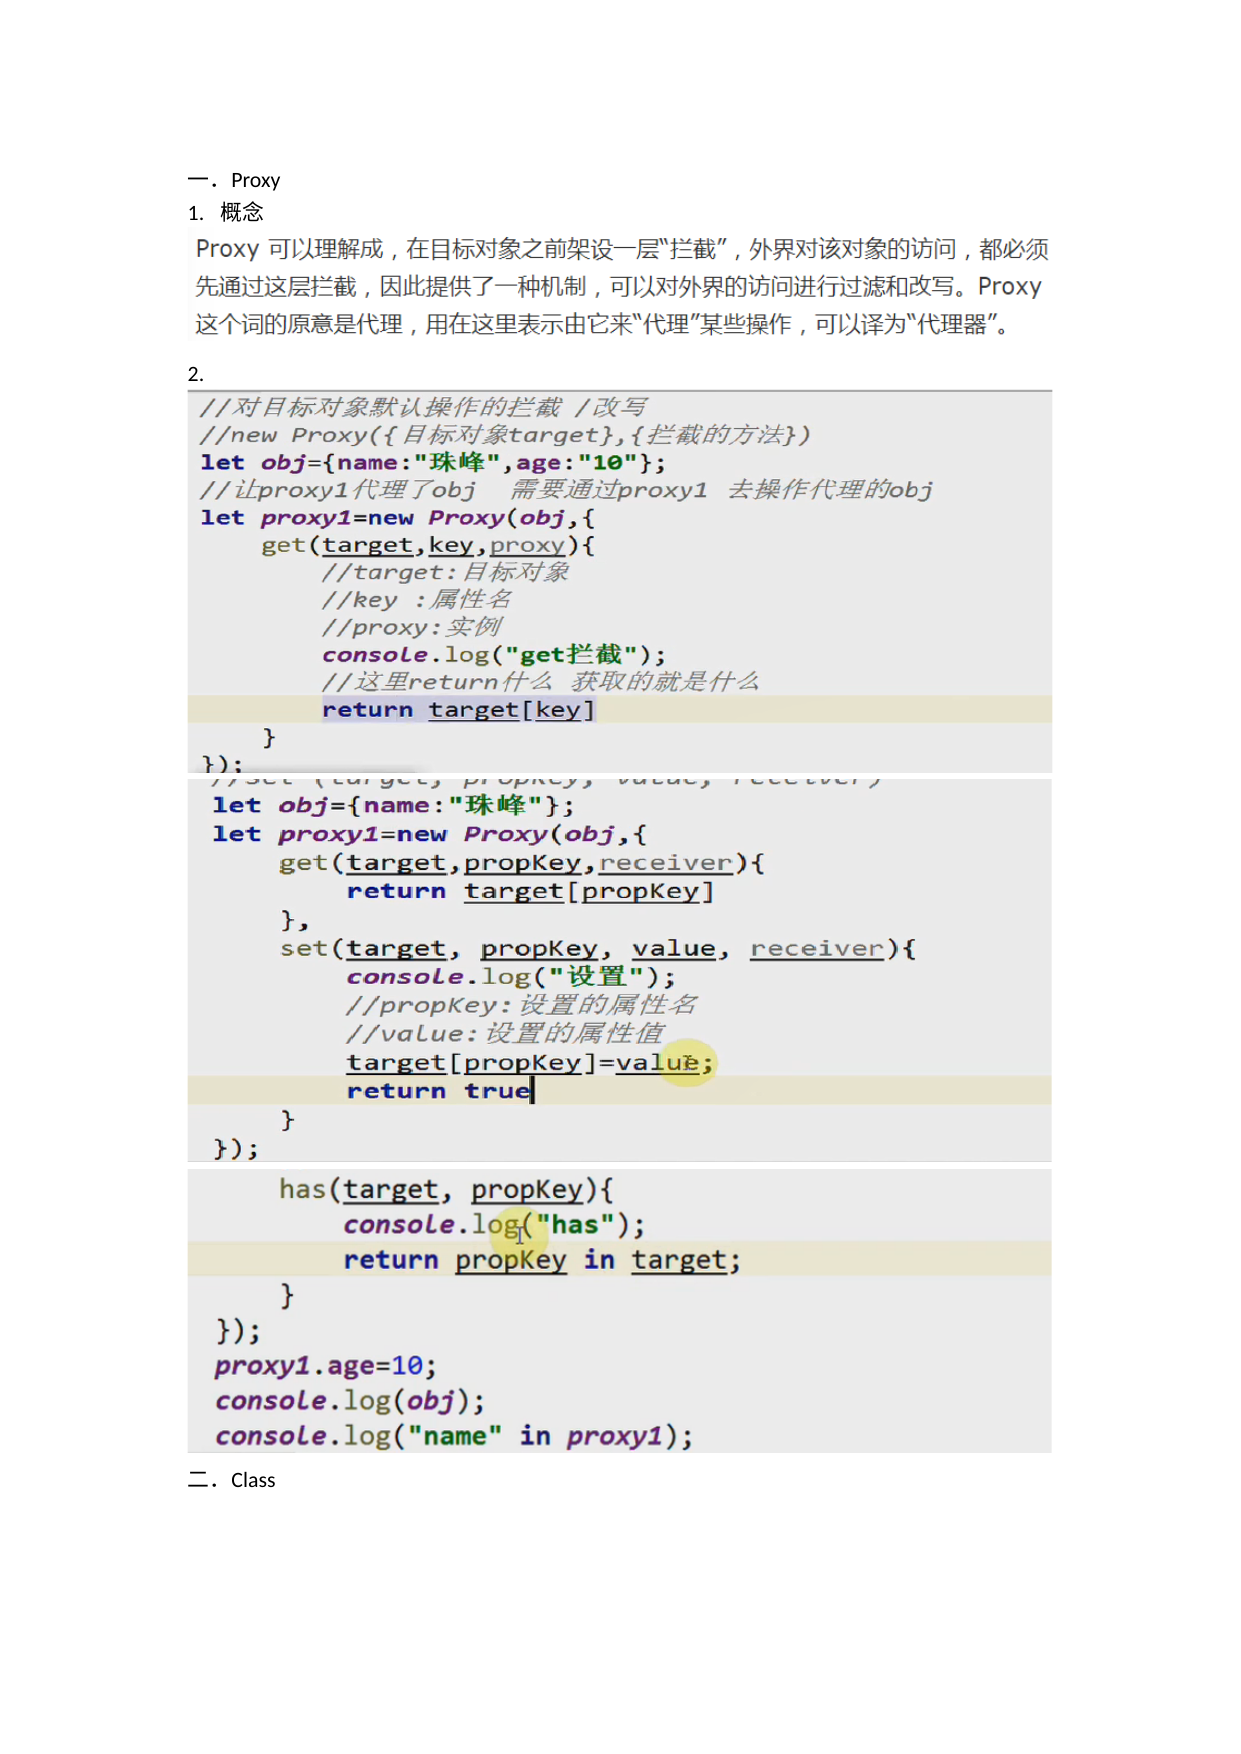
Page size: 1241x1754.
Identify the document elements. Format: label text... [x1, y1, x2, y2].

list Proxy [187, 162, 1053, 194]
list Class [187, 1462, 1053, 1494]
picture [187, 1169, 1052, 1453]
picture [187, 227, 1053, 341]
picture [187, 389, 1053, 773]
list 2. [187, 357, 1053, 389]
picture [187, 779, 1052, 1162]
list 概念 [187, 194, 1053, 227]
